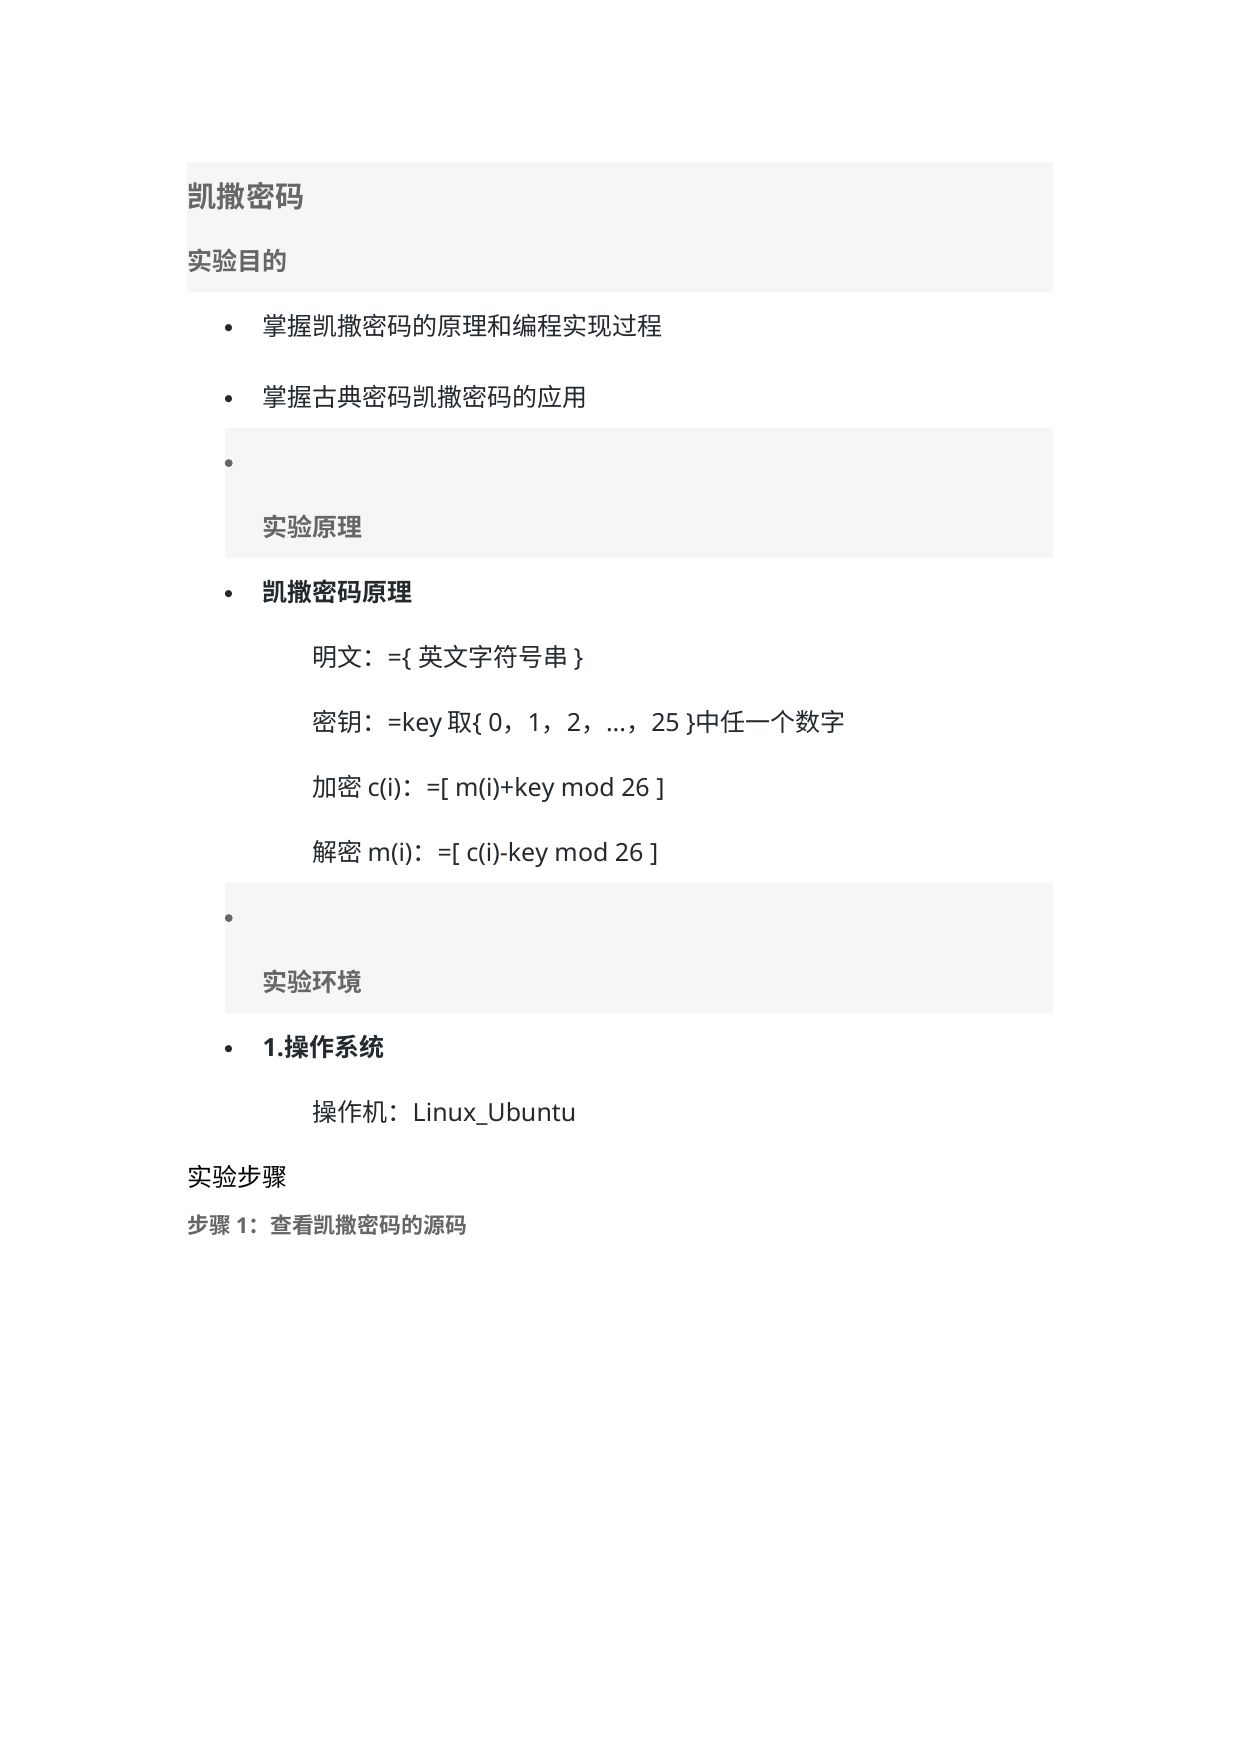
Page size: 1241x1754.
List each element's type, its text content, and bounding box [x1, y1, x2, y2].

list 1.操作系统 操作机：Linux_Ubuntu [225, 1013, 1053, 1143]
text 凯撒密码 [187, 162, 1053, 227]
list 实验原理 [225, 428, 1053, 558]
list 凯撒密码原理 明文：={ 英文字符号串 } 密钥：=key取{ 0，1，2，...，25 }中任一个数字 加密c(i)：=[ m(i)+key mod 26 ] 解密m(i)：=[ c(i)-key mod 26 ] [225, 558, 1053, 883]
list 掌握凯撒密码的原理和编程实现过程 [225, 292, 1053, 357]
text 实验目的 [187, 227, 1053, 292]
text 步骤1：查看凯撒密码的源码 [187, 1208, 1053, 1241]
text 实验步骤 [187, 1143, 1053, 1208]
list 掌握古典密码凯撒密码的应用 [225, 363, 1053, 428]
list 实验环境 [225, 883, 1053, 1013]
